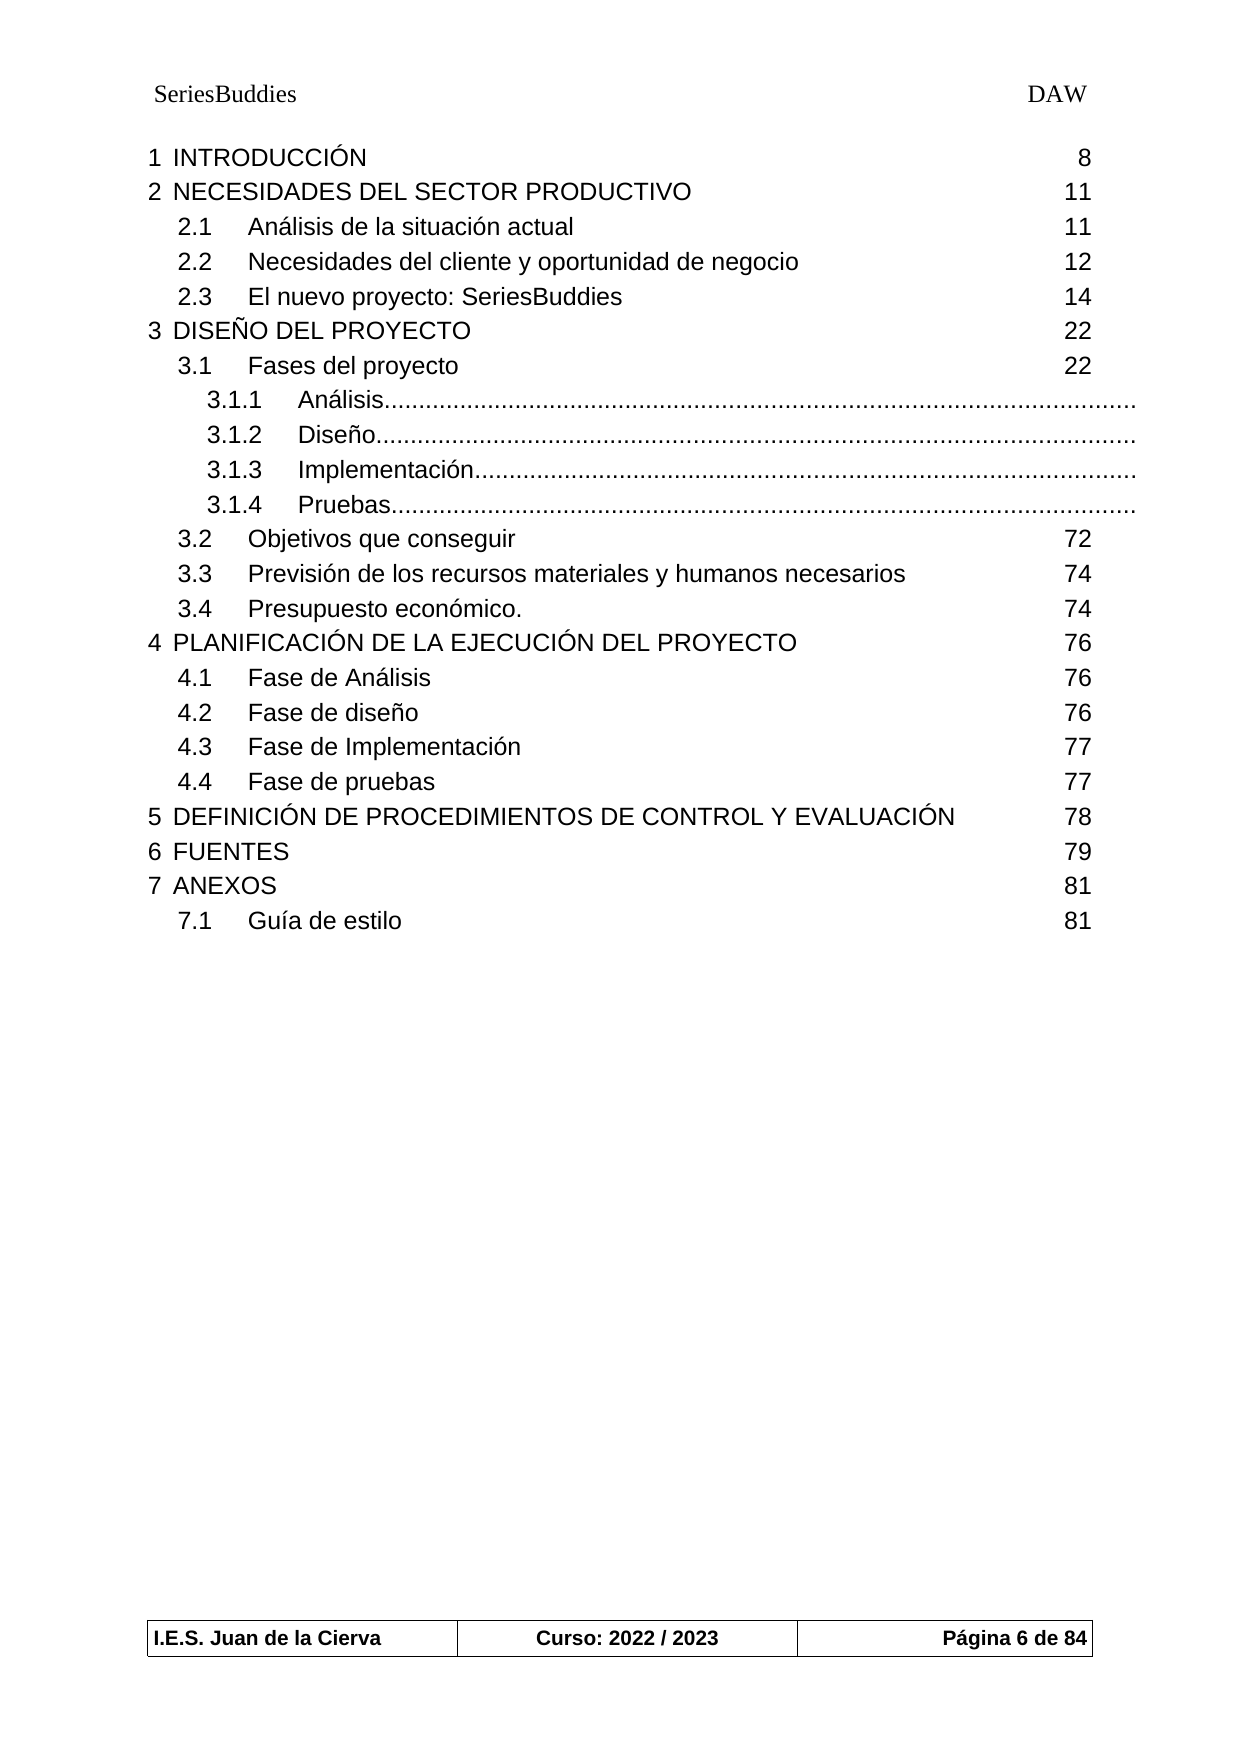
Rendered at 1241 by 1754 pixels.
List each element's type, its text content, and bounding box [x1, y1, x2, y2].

text 6 FUENTES 79 [148, 836, 1093, 865]
text 4 PLANIFICACIÓN DE LA EJECUCIÓN DEL PROYECTO 76 [148, 628, 1093, 657]
text 3.1.4 Pruebas 67 [207, 489, 1093, 518]
text 3.1.1 Análisis 22 [207, 386, 1093, 414]
text 3.1.3 Implementación 42 [207, 455, 1093, 484]
text 4.3 Fase de Implementación 77 [177, 732, 1093, 761]
text 7.1 Guía de estilo 81 [177, 906, 1093, 934]
text 2.2 Necesidades del cliente y oportunidad de negocio 12 [177, 247, 1093, 276]
text 2.1 Análisis de la situación actual 11 [177, 212, 1093, 241]
text 3 DISEÑO DEL PROYECTO 22 [148, 316, 1093, 345]
text 3.4 Presupuesto económico. 74 [177, 594, 1093, 622]
text 1 INTRODUCCIÓN 8 [148, 143, 1093, 171]
text 4.4 Fase de pruebas 77 [177, 767, 1093, 796]
text 3.1 Fases del proyecto 22 [177, 351, 1093, 379]
text 4.2 Fase de diseño 76 [177, 698, 1093, 726]
text 4.1 Fase de Análisis 76 [177, 663, 1093, 692]
text 5 DEFINICIÓN DE PROCEDIMIENTOS DE CONTROL Y EVALUACIÓN 78 [148, 802, 1093, 831]
text 3.2 Objetivos que conseguir 72 [177, 524, 1093, 553]
text 2.3 El nuevo proyecto: SeriesBuddies 14 [177, 281, 1093, 310]
text 7 ANEXOS 81 [148, 871, 1093, 900]
text 3.3 Previsión de los recursos materiales y humanos necesarios 74 [177, 559, 1093, 588]
text 2 NECESIDADES DEL SECTOR PRODUCTIVO 11 [148, 177, 1093, 206]
text 3.1.2 Diseño 23 [207, 420, 1093, 449]
